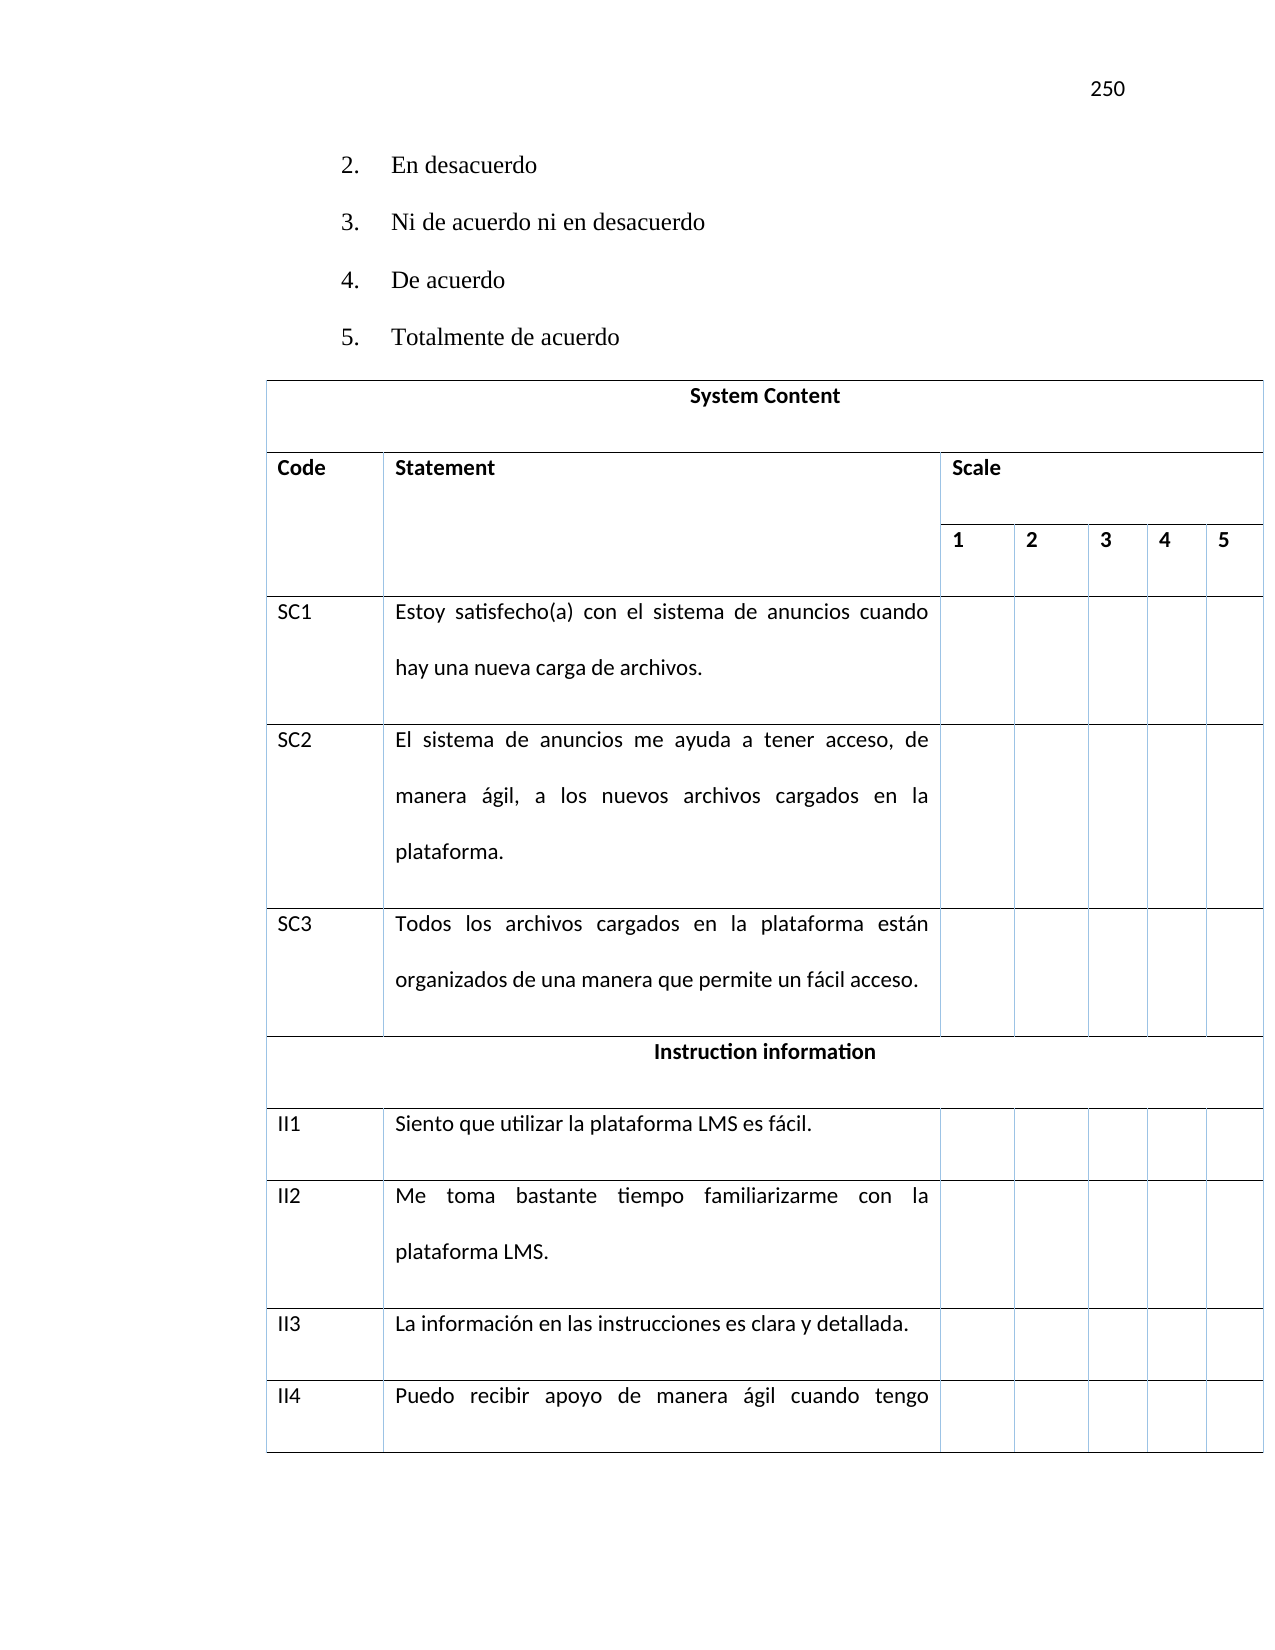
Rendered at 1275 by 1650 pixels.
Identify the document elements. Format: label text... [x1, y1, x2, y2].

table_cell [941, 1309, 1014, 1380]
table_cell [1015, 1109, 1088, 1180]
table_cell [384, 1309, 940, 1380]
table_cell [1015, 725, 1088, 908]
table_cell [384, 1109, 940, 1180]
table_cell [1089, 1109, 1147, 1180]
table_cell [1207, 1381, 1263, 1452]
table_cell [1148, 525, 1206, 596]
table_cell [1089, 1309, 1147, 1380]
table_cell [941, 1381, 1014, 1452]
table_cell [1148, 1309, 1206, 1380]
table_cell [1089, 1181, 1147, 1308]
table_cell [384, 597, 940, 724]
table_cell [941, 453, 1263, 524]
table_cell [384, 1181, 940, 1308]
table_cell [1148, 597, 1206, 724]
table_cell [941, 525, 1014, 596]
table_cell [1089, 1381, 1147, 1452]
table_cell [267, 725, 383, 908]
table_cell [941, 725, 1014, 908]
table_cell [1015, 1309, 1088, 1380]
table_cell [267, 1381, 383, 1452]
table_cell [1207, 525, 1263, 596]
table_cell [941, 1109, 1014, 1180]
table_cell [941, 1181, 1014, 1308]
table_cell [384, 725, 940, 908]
text 4. De acuerdo [341, 265, 1125, 294]
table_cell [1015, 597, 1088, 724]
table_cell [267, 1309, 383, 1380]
text 5. Totalmente de acuerdo [341, 322, 1125, 351]
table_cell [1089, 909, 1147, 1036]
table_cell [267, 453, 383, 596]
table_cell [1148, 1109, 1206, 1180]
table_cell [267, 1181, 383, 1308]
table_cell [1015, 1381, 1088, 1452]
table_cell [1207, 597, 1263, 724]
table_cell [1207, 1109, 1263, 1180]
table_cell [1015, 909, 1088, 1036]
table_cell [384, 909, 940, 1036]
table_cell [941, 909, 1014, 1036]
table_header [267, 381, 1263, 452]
text 2. En desacuerdo [341, 150, 1125, 179]
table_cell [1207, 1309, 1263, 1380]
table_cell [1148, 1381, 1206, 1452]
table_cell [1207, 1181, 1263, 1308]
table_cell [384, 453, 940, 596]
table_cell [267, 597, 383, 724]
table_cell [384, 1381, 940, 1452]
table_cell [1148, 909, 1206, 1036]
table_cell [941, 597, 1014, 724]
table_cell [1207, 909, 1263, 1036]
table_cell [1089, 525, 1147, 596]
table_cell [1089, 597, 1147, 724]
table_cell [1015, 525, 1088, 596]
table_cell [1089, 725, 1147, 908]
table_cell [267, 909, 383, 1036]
text 3. Ni de acuerdo ni en desacuerdo [341, 207, 1125, 236]
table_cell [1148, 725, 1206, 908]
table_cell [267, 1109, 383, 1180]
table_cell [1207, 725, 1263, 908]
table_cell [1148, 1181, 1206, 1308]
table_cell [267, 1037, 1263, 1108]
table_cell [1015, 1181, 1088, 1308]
